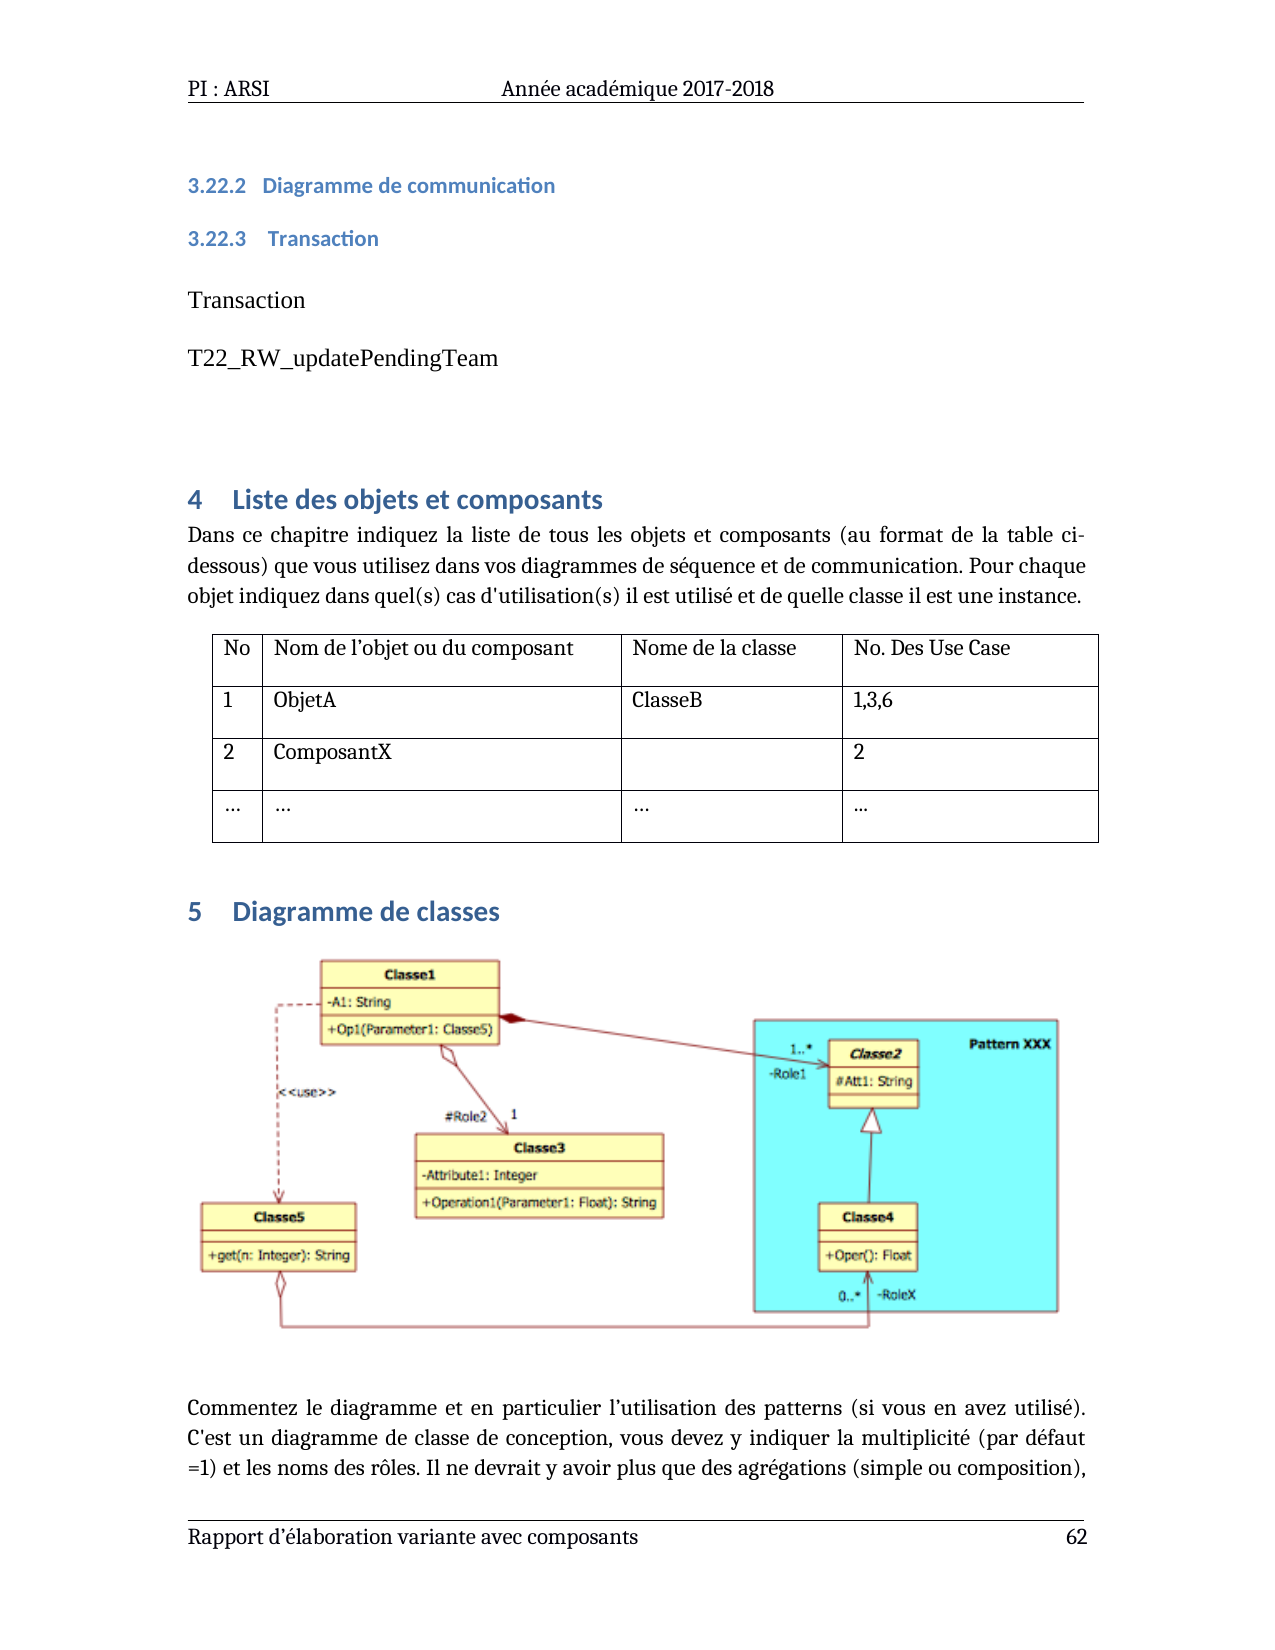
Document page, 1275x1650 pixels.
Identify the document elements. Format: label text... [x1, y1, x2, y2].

subtitle Diagramme de classes [187, 893, 1087, 929]
table_cell ComposantX [263, 739, 621, 790]
table_cell … [213, 791, 262, 842]
table_cell 2 [843, 739, 1098, 790]
table_cell 2 [213, 739, 262, 790]
picture [187, 933, 1088, 1370]
subtitle Diagramme de communication [187, 171, 1087, 199]
table_header No [213, 635, 262, 686]
table_cell ... [843, 791, 1098, 842]
text Transaction [187, 285, 1087, 314]
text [187, 1394, 1087, 1481]
table_cell ObjetA [263, 687, 621, 738]
table_cell ClasseB [622, 687, 842, 738]
table_cell … [263, 791, 621, 842]
table_cell 1 [213, 687, 262, 738]
table_header Nome de la classe [622, 635, 842, 686]
table_header Nom de l’objet ou du composant [263, 635, 621, 686]
subtitle Liste des objets et composants [187, 481, 1087, 517]
subtitle Transaction [187, 224, 1087, 252]
table_cell 1,3,6 [843, 687, 1098, 738]
table_header No. Des Use Case [843, 635, 1098, 686]
text Dans ce chapitre indiquez la liste de tous les objets et composants (au format de la table ci-dessous) que vous utilisez dans vos diagrammes de séquence et de communication. Pour chaque objet indiquez dans quel(s) cas d'utilisation(s) il est utilisé et de quelle classe il est une instance. [187, 522, 1087, 609]
table_cell [622, 739, 842, 790]
text T22_RW_updatePendingTeam [187, 343, 1087, 372]
table_cell … [622, 791, 842, 842]
